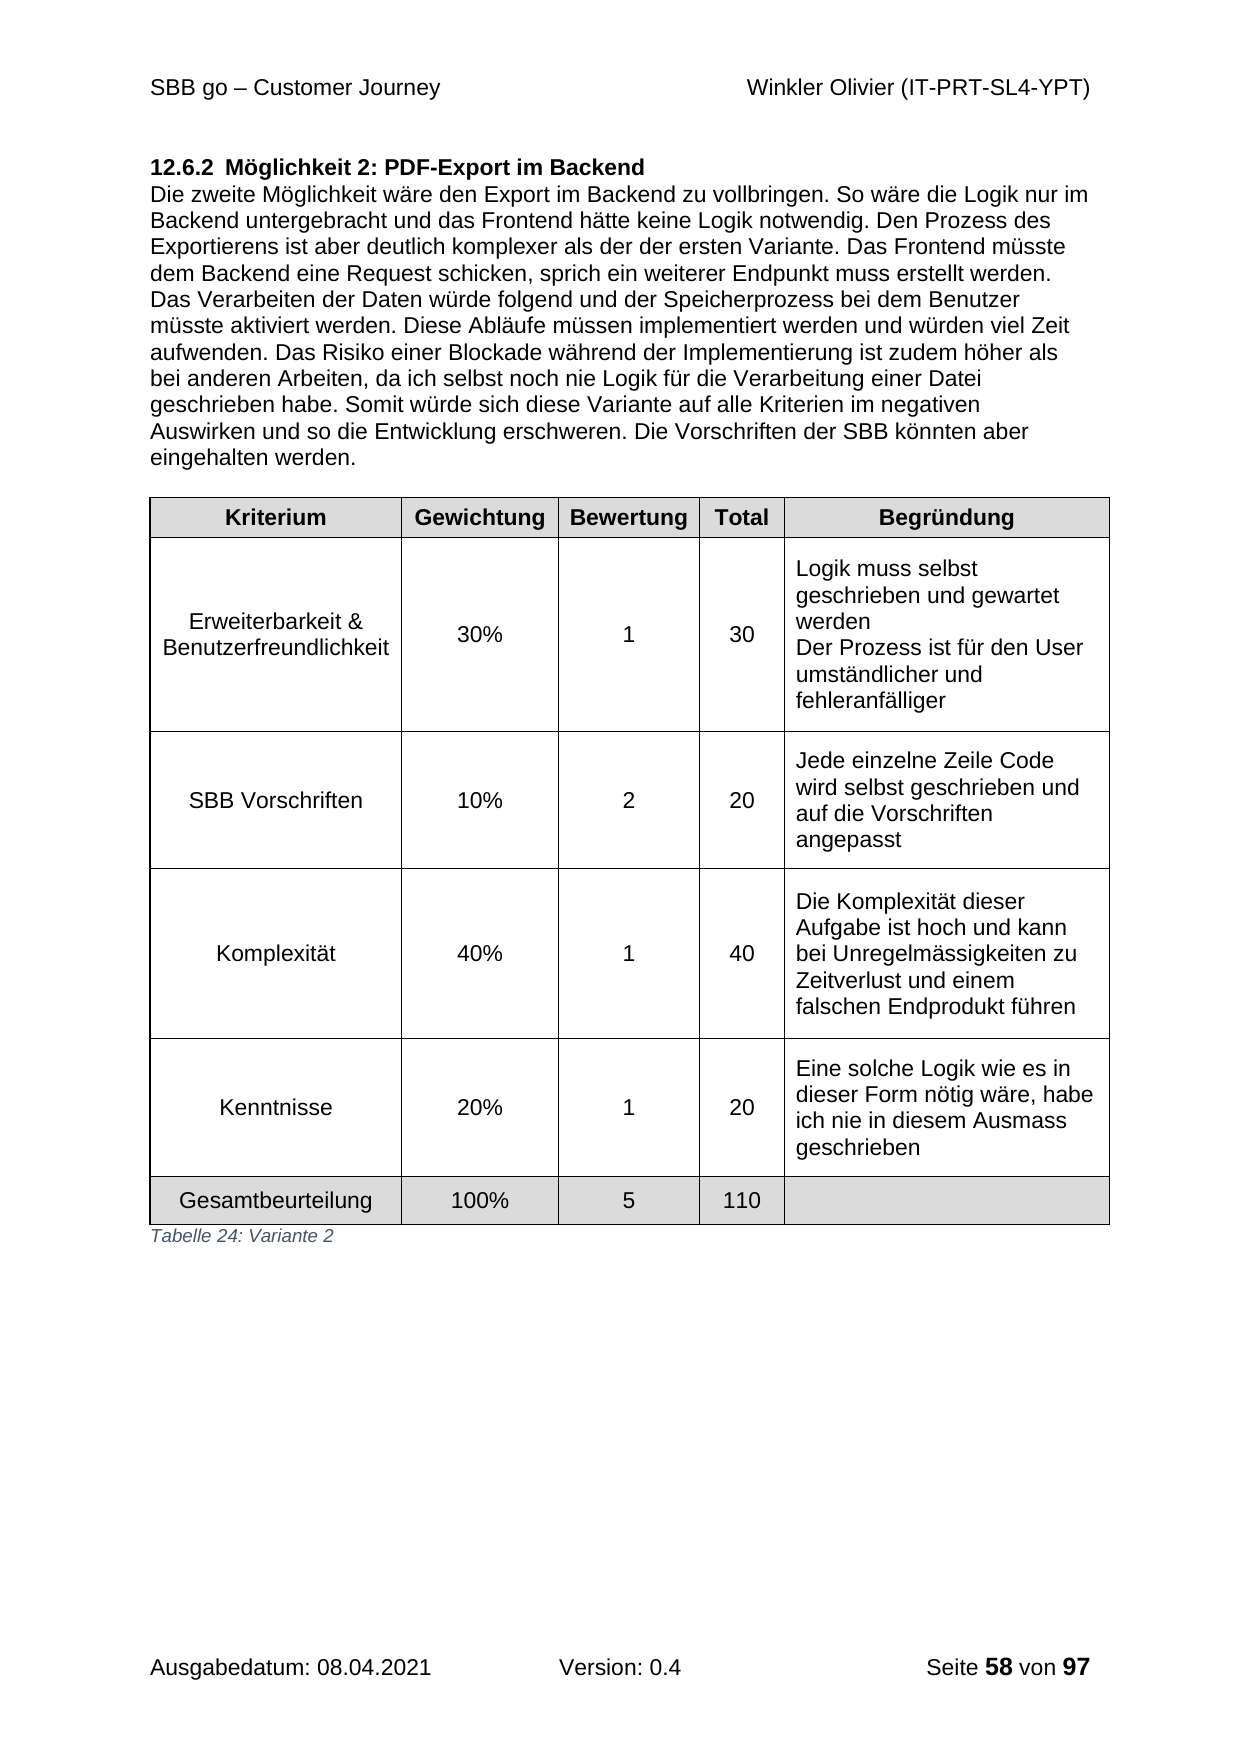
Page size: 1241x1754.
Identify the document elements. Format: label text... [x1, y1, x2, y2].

table_cell Erweiterbarkeit & Benutzerfreundlichkeit [151, 538, 401, 731]
table_cell 10% [402, 732, 558, 868]
table_header Gewichtung [402, 498, 558, 537]
table_cell 30 [700, 538, 784, 731]
table_cell [785, 1177, 1109, 1224]
text Die zweite Möglichkeit wäre den Export im Backend zu vollbringen. So wäre die Logik nur im Backend untergebracht und das Frontend hätte keine Logik notwendig. Den Prozess des Exportierens ist aber deutlich komplexer als der der ersten Variante. Das Frontend müsste dem Backend eine Request schicken, sprich ein weiterer Endpunkt muss erstellt werden. Das Verarbeiten der Daten würde folgend und der Speicherprozess bei dem Benutzer müsste aktiviert werden. Diese Abläufe müssen implementiert werden und würden viel Zeit aufwenden. Das Risiko einer Blockade während der Implementierung ist zudem höher als bei anderen Arbeiten, da ich selbst noch nie Logik für die Verarbeitung einer Datei geschrieben habe. Somit würde sich diese Variante auf alle Kriterien im negativen Auswirken und so die Entwicklung erschweren. Die Vorschriften der SBB könnten aber eingehalten werden. [150, 181, 1090, 470]
table_cell Jede einzelne Zeile Code wird selbst geschrieben und auf die Vorschriften angepasst [785, 732, 1109, 868]
table_cell Kenntnisse [151, 1039, 401, 1176]
table_cell 110 [700, 1177, 784, 1224]
table_cell Eine solche Logik wie es in dieser Form nötig wäre, habe ich nie in diesem Ausmass geschrieben [785, 1039, 1109, 1176]
table_cell 20 [700, 732, 784, 868]
table_cell 5 [559, 1177, 699, 1224]
table_cell Komplexität [151, 869, 401, 1038]
table_header Total [700, 498, 784, 537]
table_header Begründung [785, 498, 1109, 537]
table_cell 100% [402, 1177, 558, 1224]
table_cell 30% [402, 538, 558, 731]
table_header Bewertung [559, 498, 699, 537]
table_cell 20% [402, 1039, 558, 1176]
table_cell 1 [559, 538, 699, 731]
table_cell Logik muss selbst geschrieben und gewartet werden Der Prozess ist für den User umständlicher und fehleranfälliger [785, 538, 1109, 731]
table_cell 40% [402, 869, 558, 1038]
table_cell Die Komplexität dieser Aufgabe ist hoch und kann bei Unregelmässigkeiten zu Zeitverlust und einem falschen Endprodukt führen [785, 869, 1109, 1038]
table_cell 1 [559, 869, 699, 1038]
table_cell 2 [559, 732, 699, 868]
table_cell SBB Vorschriften [151, 732, 401, 868]
table_cell 20 [700, 1039, 784, 1176]
text Tabelle 24: Variante 2 [150, 1225, 1090, 1247]
table_cell Gesamtbeurteilung [151, 1177, 401, 1224]
table_cell 40 [700, 869, 784, 1038]
table_cell 1 [559, 1039, 699, 1176]
subtitle Möglichkeit 2: PDF-Export im Backend [150, 154, 1090, 181]
table_header Kriterium [151, 498, 401, 537]
